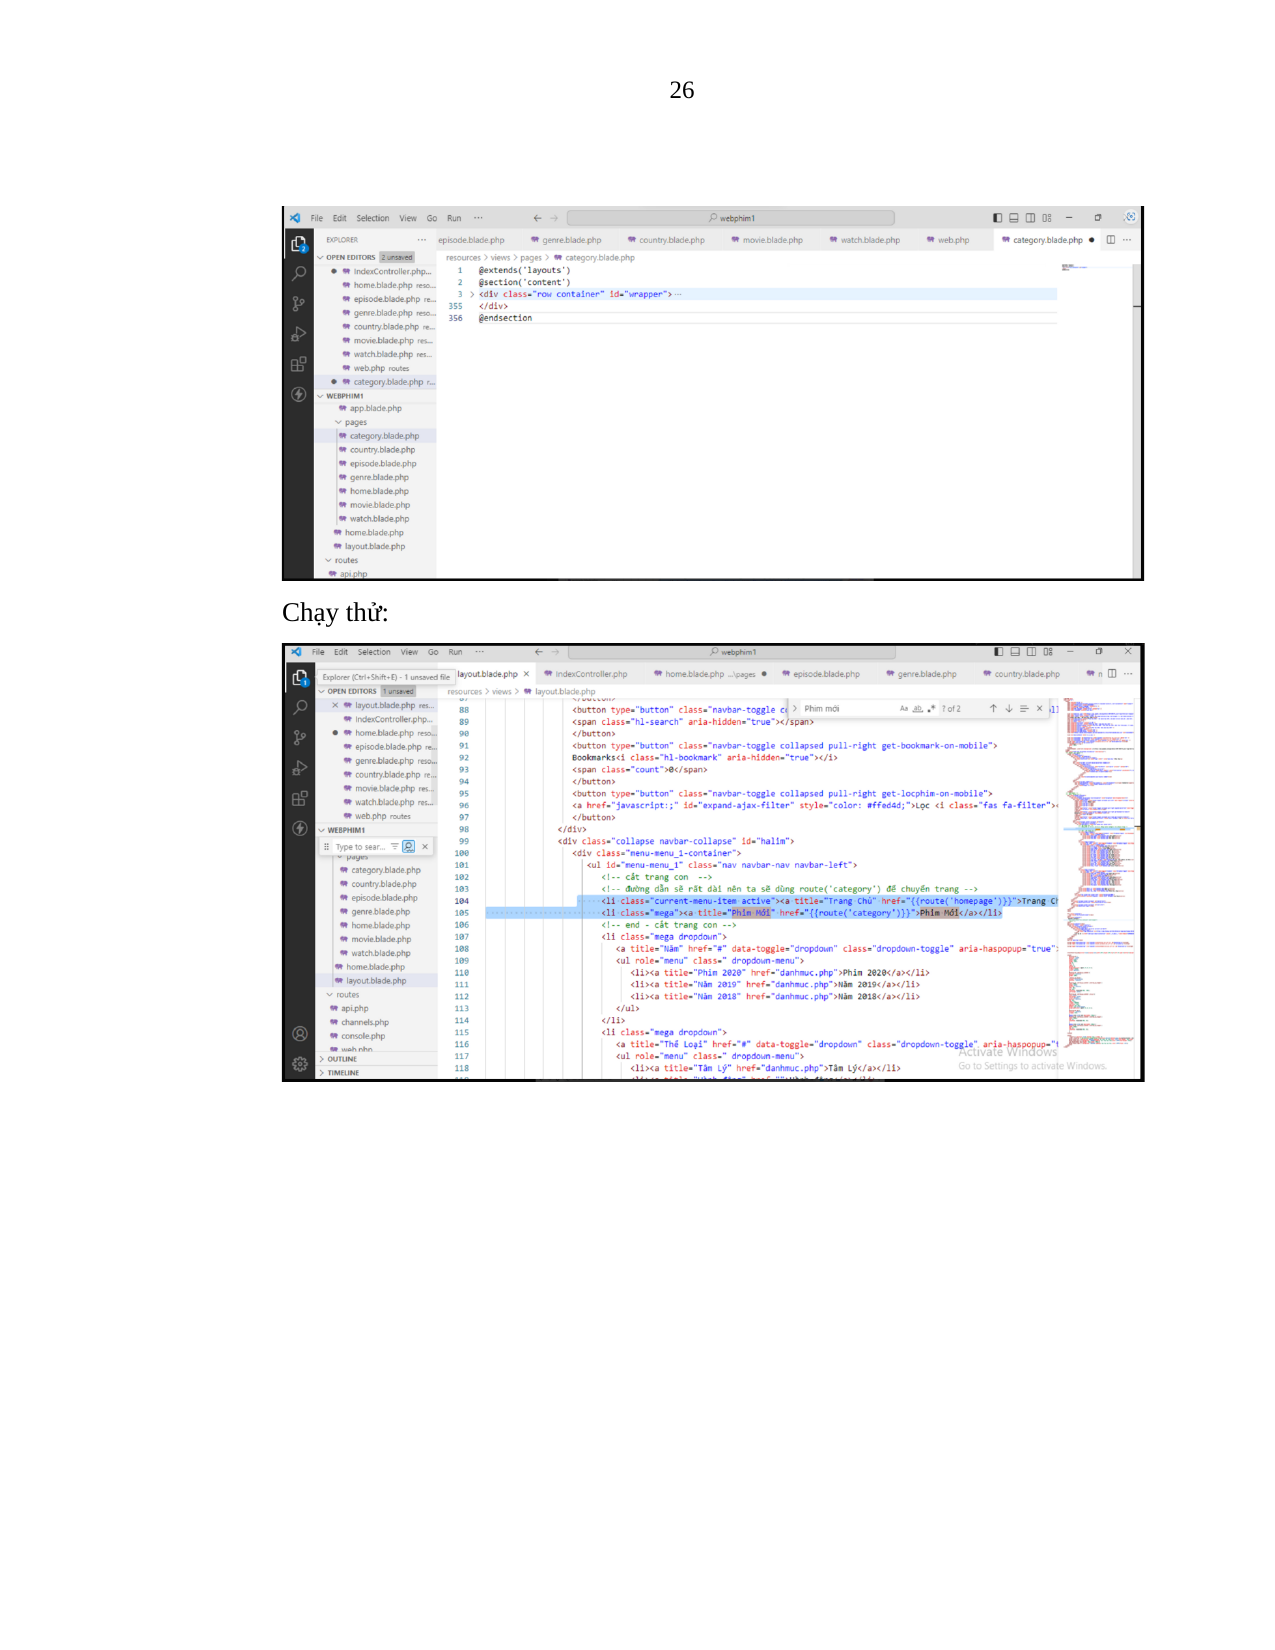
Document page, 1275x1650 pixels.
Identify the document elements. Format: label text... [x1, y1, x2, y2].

picture [281, 206, 1145, 581]
text Chạy thử: [207, 597, 1157, 628]
picture [281, 643, 1145, 1082]
